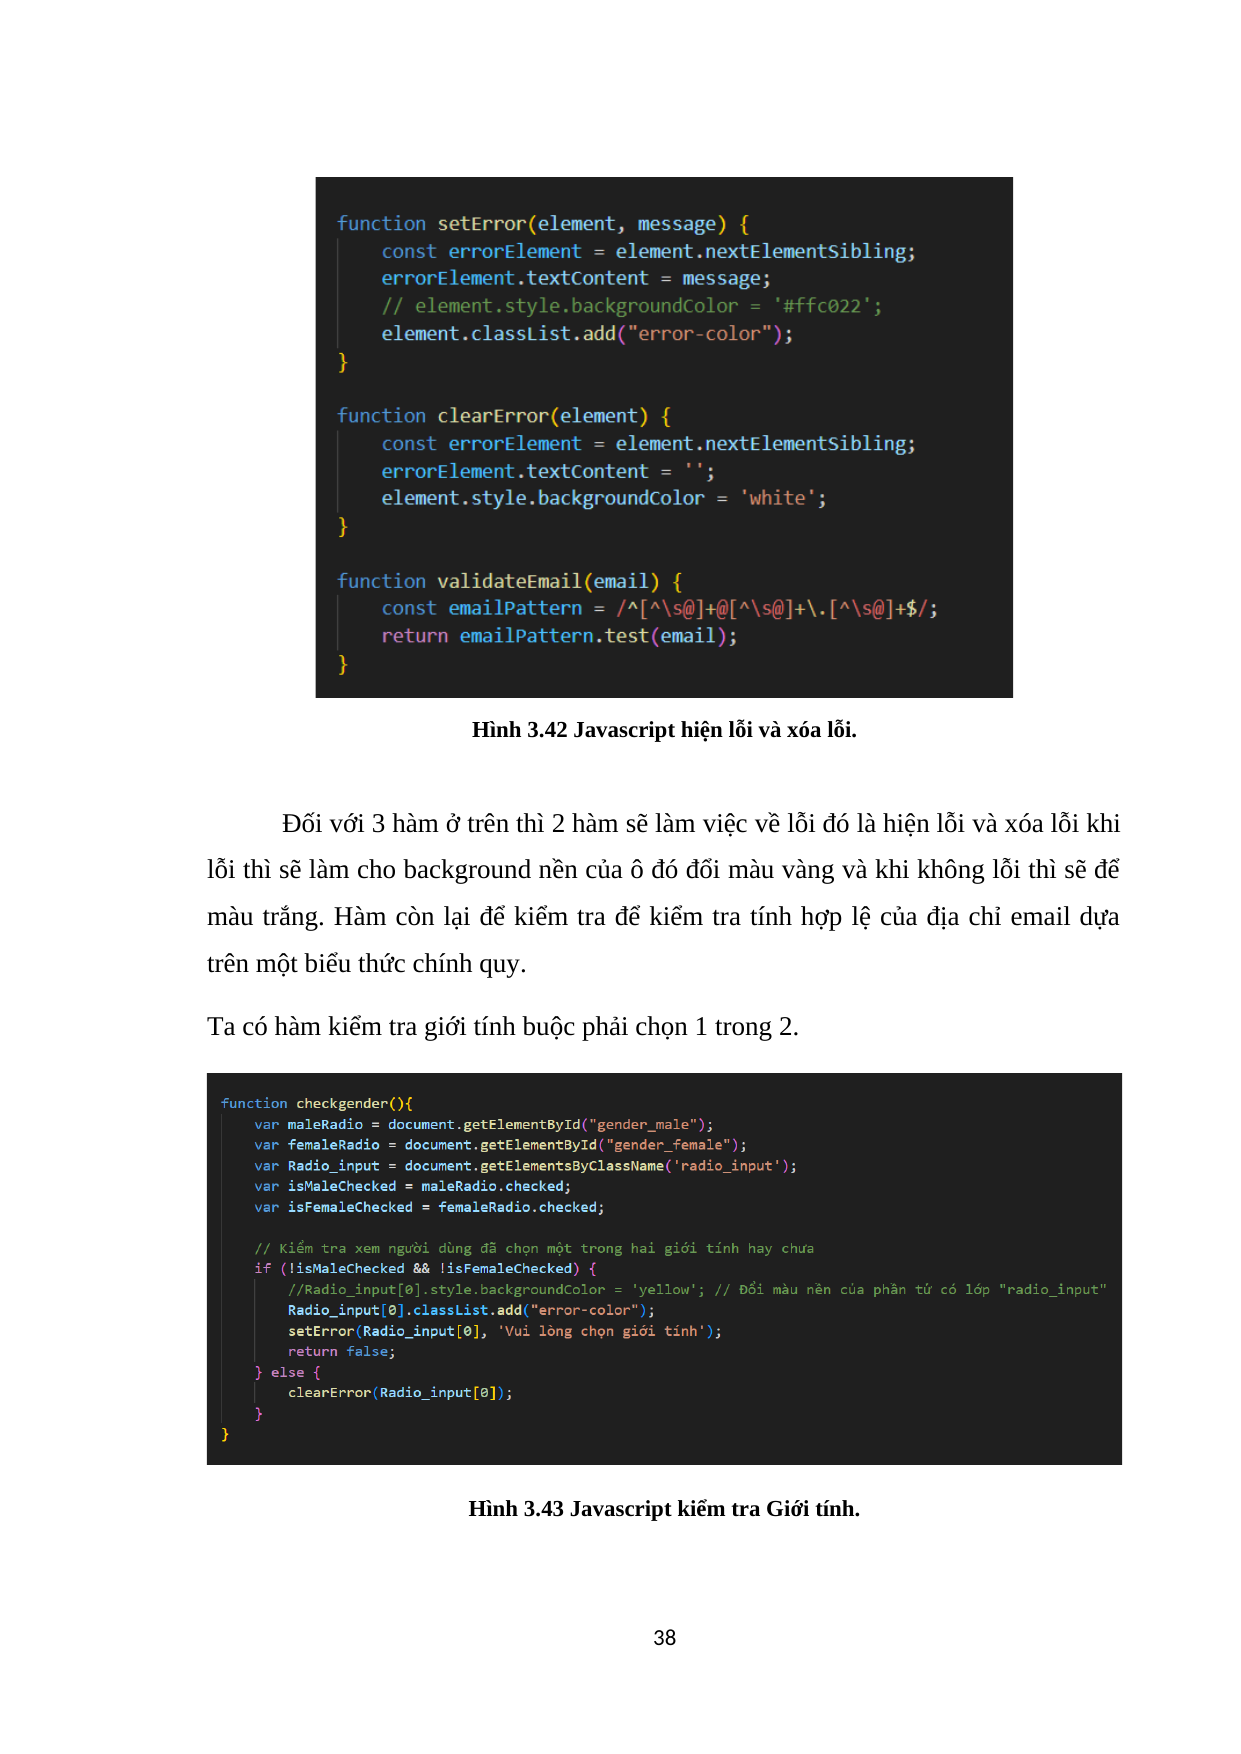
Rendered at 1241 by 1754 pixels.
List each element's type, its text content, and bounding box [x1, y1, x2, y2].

picture [315, 177, 1014, 698]
text Hình 3.43 Javascript kiểm tra Giới tính. [207, 1495, 1122, 1521]
picture [206, 1073, 1123, 1465]
text Ta có hàm kiểm tra giới tính buộc phải chọn 1 trong 2. [207, 1010, 1122, 1041]
text Đối với 3 hàm ở trên thì 2 hàm sẽ làm việc về lỗi đó là hiện lỗi và xóa lỗi khi lỗi thì sẽ làm cho background nền của ô đó đổi màu vàng và khi không lỗi thì sẽ để màu trắng. Hàm còn lại để kiểm tra để kiểm tra tính hợp lệ của địa chỉ email dựa trên một biểu thức chính quy. [207, 807, 1122, 978]
text Hình 3.42 Javascript hiện lỗi và xóa lỗi. [207, 716, 1122, 743]
